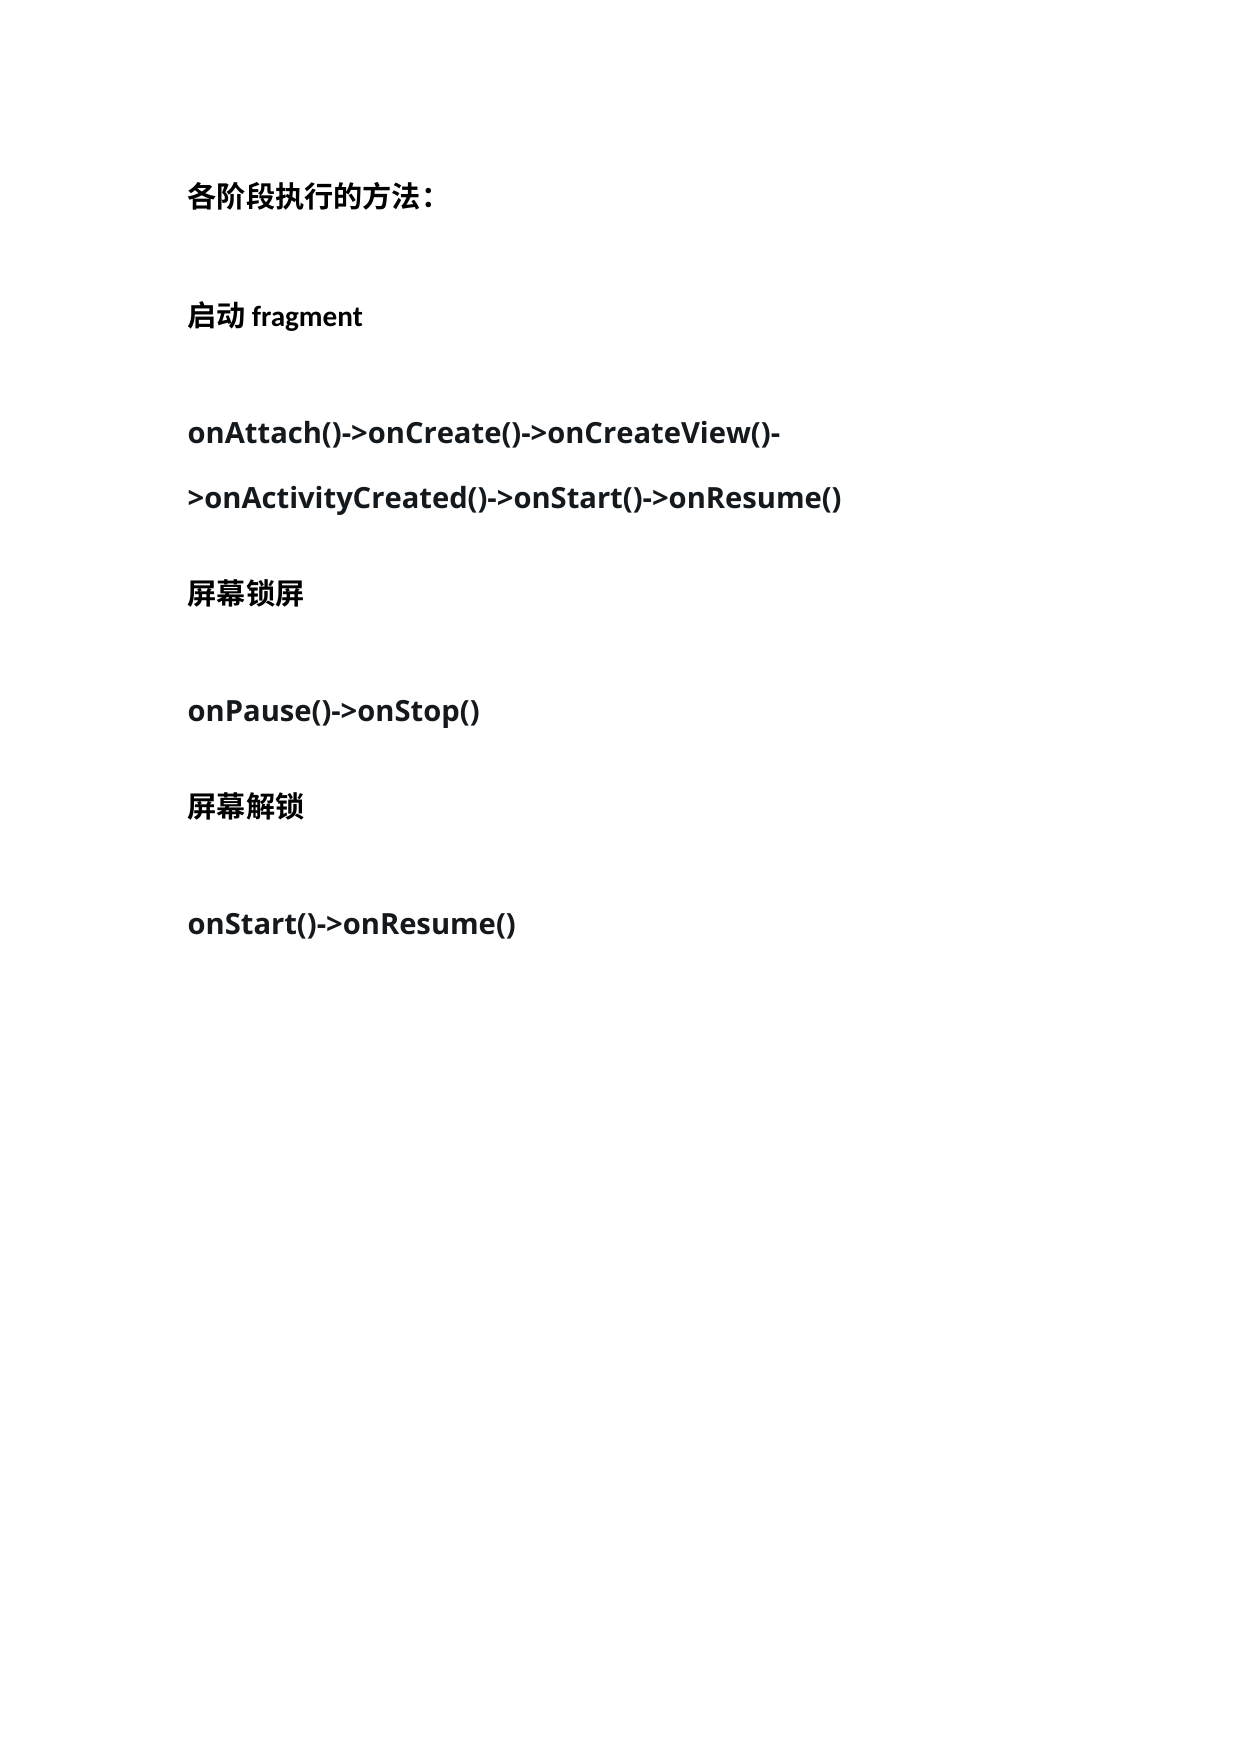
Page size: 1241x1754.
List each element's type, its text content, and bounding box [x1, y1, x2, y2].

text onStart()->onResume() [187, 891, 1053, 956]
subtitle 屏幕解锁 [187, 772, 1053, 837]
subtitle 启动fragment [187, 281, 1053, 346]
subtitle 各阶段执行的方法： [187, 162, 1053, 227]
text onAttach()->onCreate()->onCreateView()->onActivityCreated()->onStart()->onResume() [187, 400, 1053, 530]
text onPause()->onStop() [187, 678, 1053, 743]
subtitle 屏幕锁屏 [187, 559, 1053, 624]
